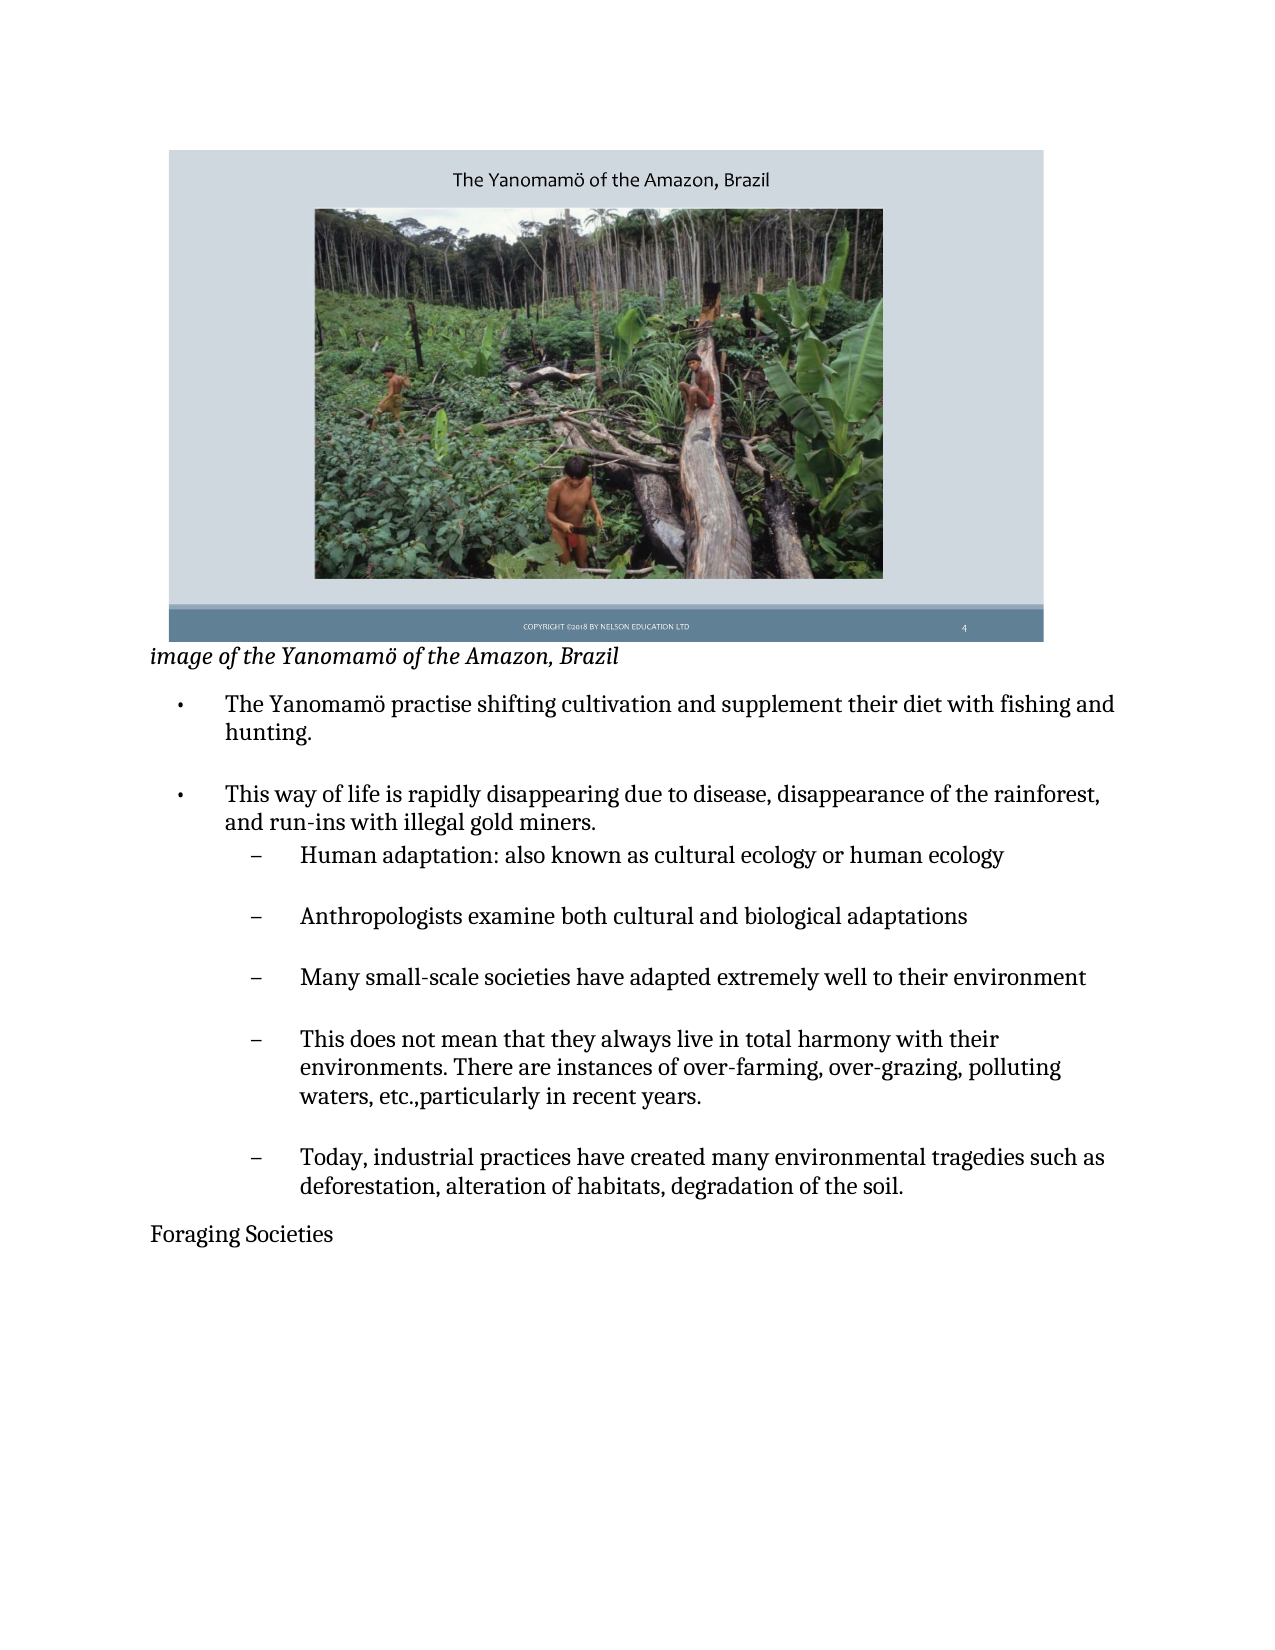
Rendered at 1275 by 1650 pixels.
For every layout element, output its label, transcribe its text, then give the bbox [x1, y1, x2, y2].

list The Yanomamö practise shifting cultivation and supplement their diet with fishing and hunting. [175, 689, 1125, 776]
list Human adaptation: also known as cultural ecology or human ecology [250, 841, 1125, 898]
list Today, industrial practices have created many environmental tragedies such as deforestation, alteration of habitats, degradation of the soil. [250, 1143, 1125, 1201]
list Anthropologists examine both cultural and biological adaptations [250, 902, 1125, 959]
picture [168, 150, 1044, 642]
text Foraging Societies [150, 1219, 1125, 1248]
list This way of life is rapidly disappearing due to disease, disappearance of the rainforest, and run-ins with illegal gold miners. [175, 779, 1125, 837]
list This does not mean that they always live in total harmony with their environments. There are instances of over-farming, over-grazing, polluting waters, etc.,particularly in recent years. [250, 1024, 1125, 1139]
list Many small-scale societies have adapted extremely well to their environment [250, 963, 1125, 1021]
